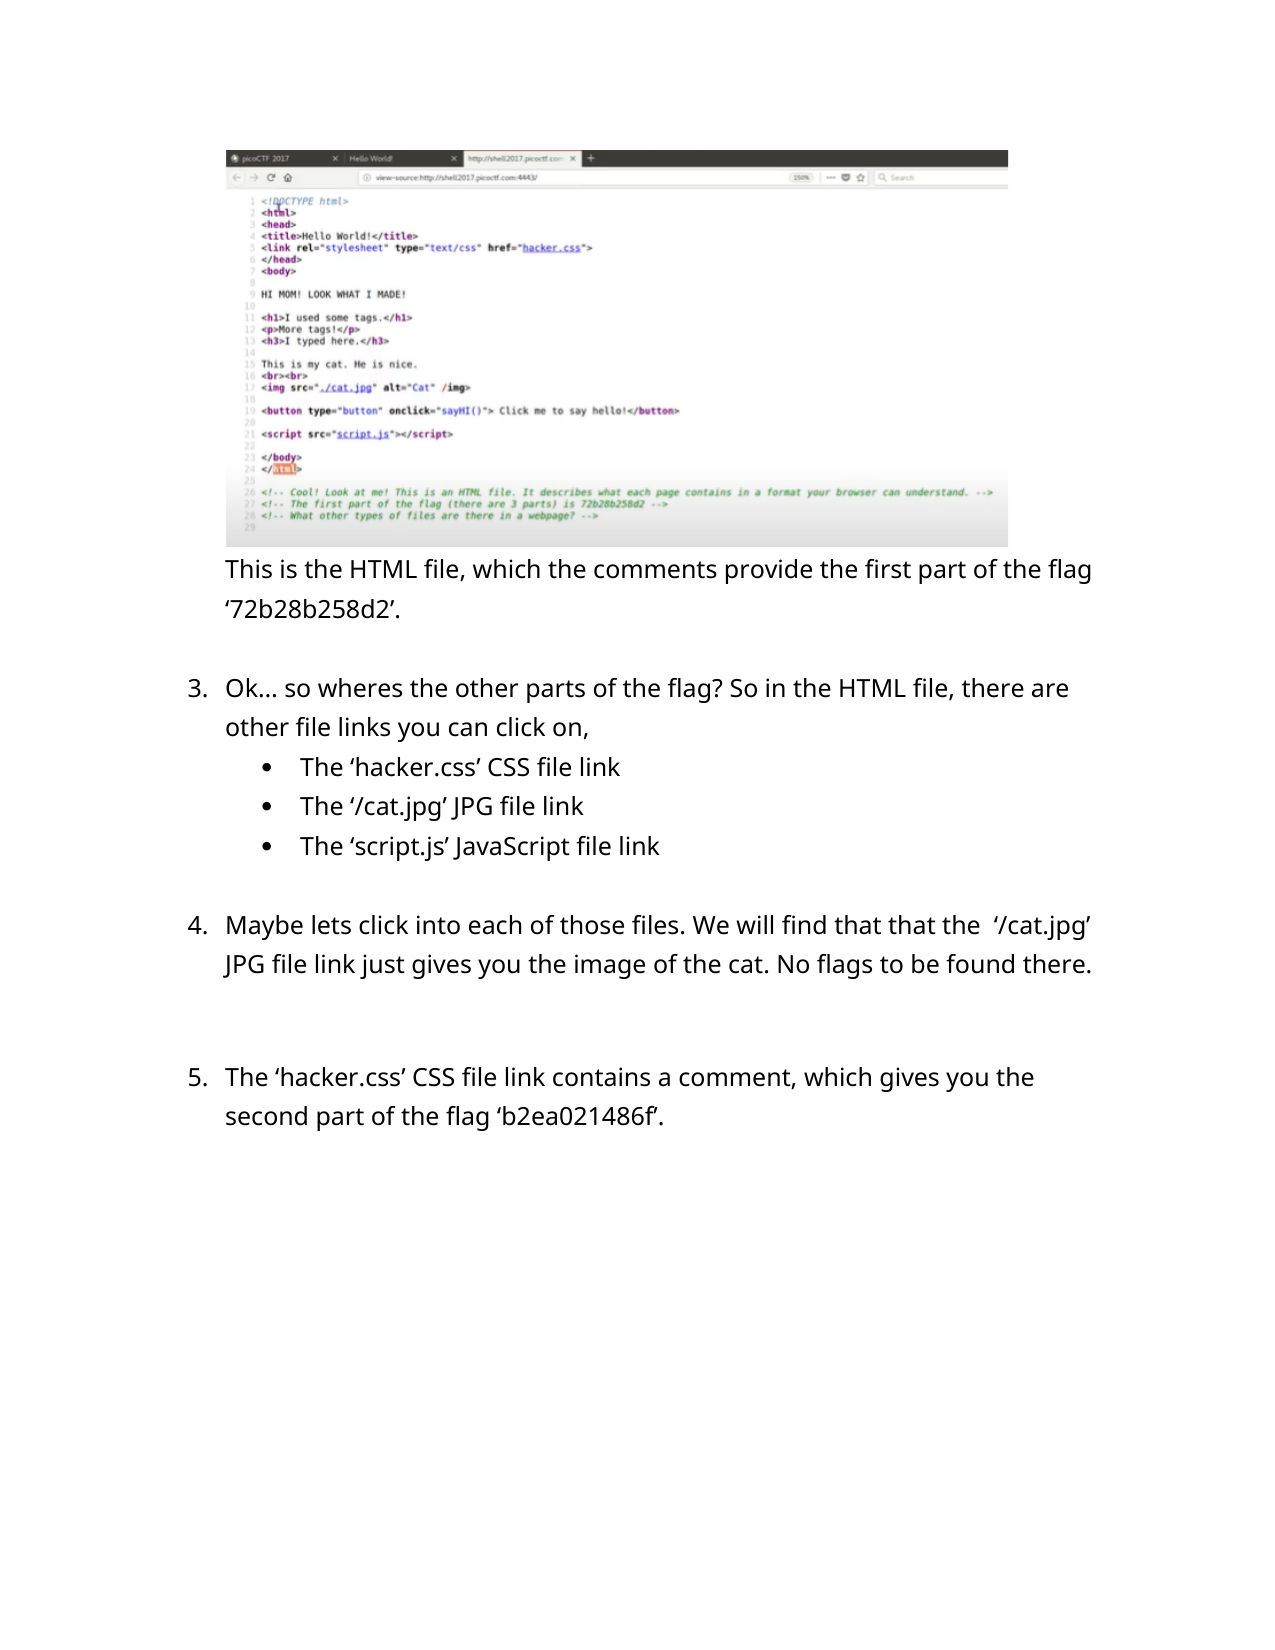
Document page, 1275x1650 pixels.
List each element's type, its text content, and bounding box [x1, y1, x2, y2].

list Maybe lets click into each of those files. We will find that that the ‘/cat.jpg’ JPG file link just gives you the image of the cat. No flags to be found there. [187, 907, 1125, 981]
list The ‘script.js’ JavaScript file link [262, 828, 1125, 862]
list The ‘/cat.jpg’ JPG file link [262, 789, 1125, 823]
picture [225, 150, 1009, 547]
list This is the HTML file, which the comments provide the first part of the flag ‘72b28b258d2’. [225, 552, 1125, 626]
list The ‘hacker.css’ CSS file link [262, 749, 1125, 783]
list Ok… so wheres the other parts of the flag? So in the HTML file, there are other file links you can click on, [187, 671, 1125, 744]
list The ‘hacker.css’ CSS file link contains a comment, which gives you the second part of the flag ‘b2ea021486f’. [187, 1059, 1125, 1133]
